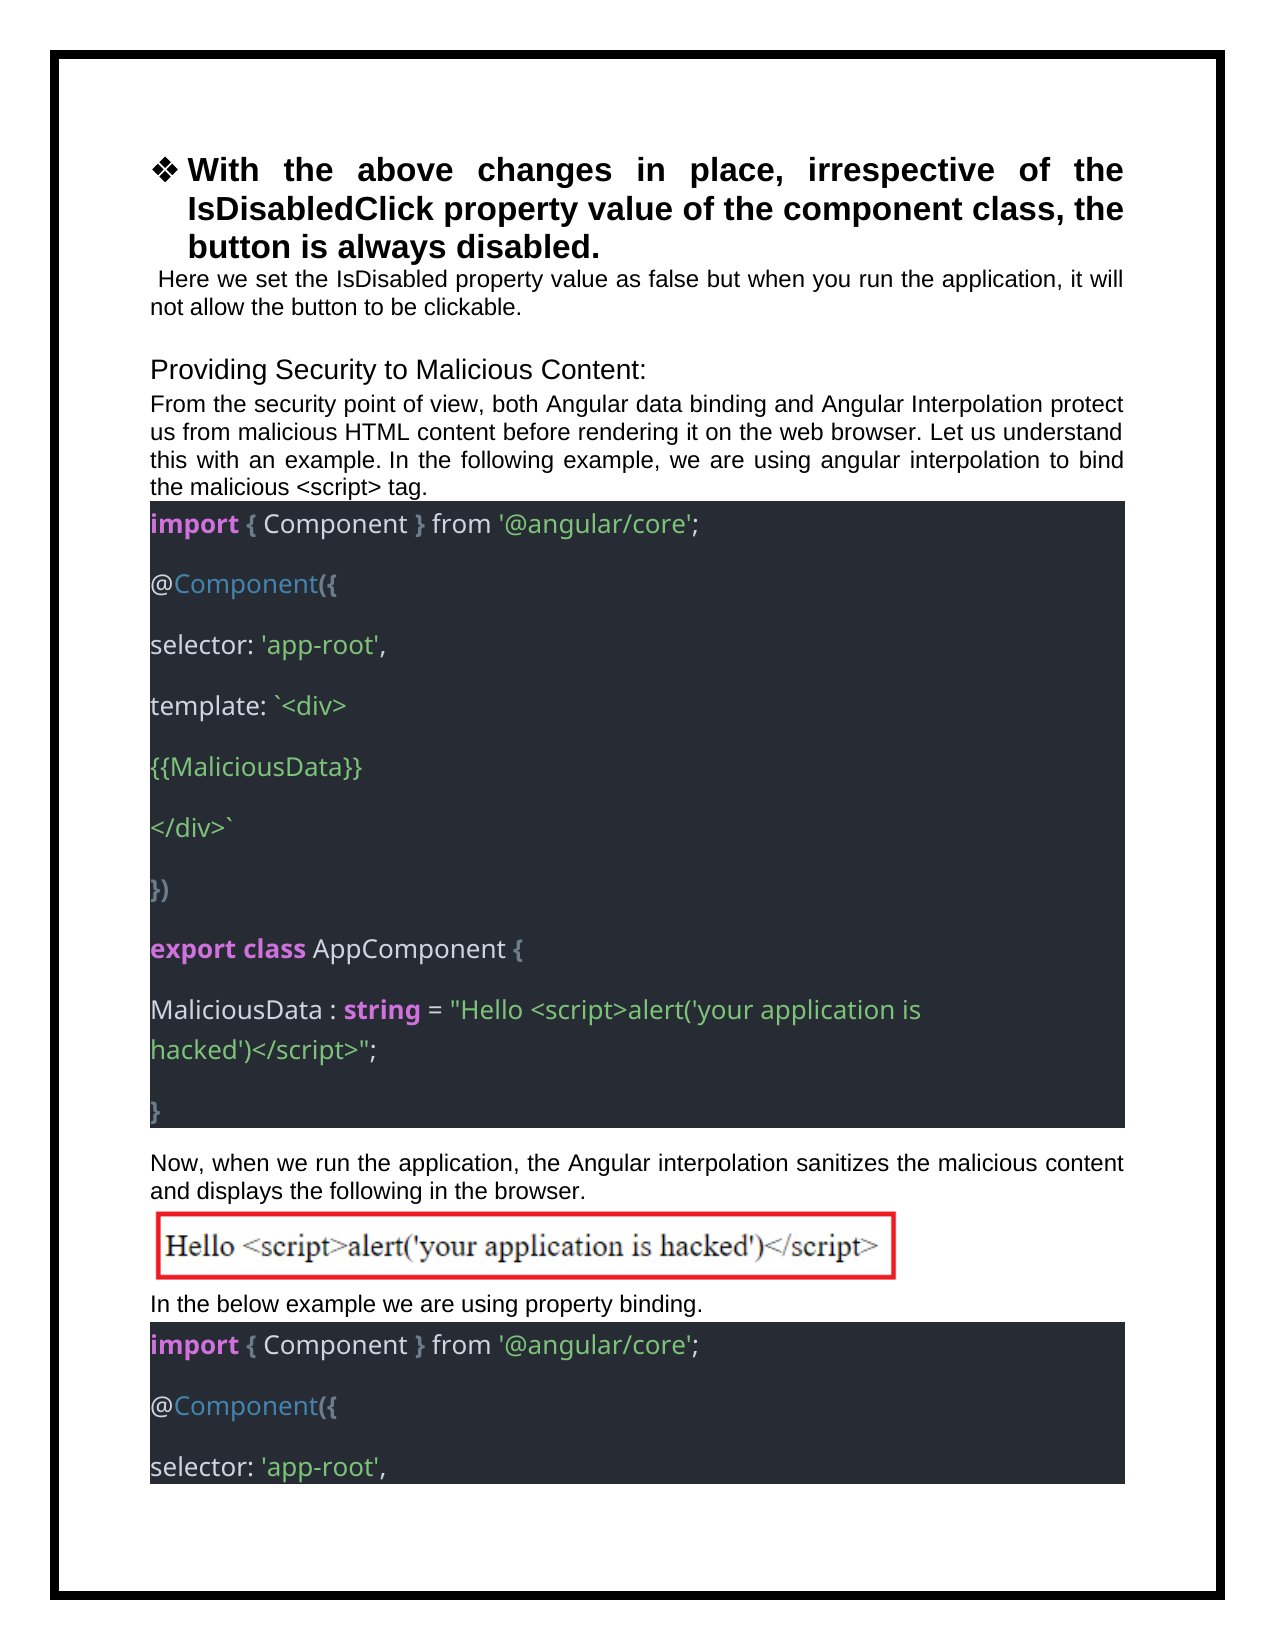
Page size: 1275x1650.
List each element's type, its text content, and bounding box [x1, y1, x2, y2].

text selector: 'app-root', [150, 622, 1125, 662]
text }) [150, 866, 1125, 906]
subtitle Providing Security to Malicious Content: [150, 353, 1125, 386]
list With the above changes in place, irrespective of the IsDisabledClick property value of the component class, the button is always disabled. [150, 150, 1125, 265]
text } [150, 1088, 1125, 1128]
text </div>` [150, 805, 1125, 845]
text @Component({ [150, 562, 1125, 602]
text Here we set the IsDisabled property value as false but when you run the application, it will not allow the button to be clickable. [150, 265, 1125, 321]
text Now, when we run the application, the Angular interpolation sanitizes the malicious content and displays the following in the browser. [150, 1149, 1125, 1204]
text import { Component } from '@angular/core'; [150, 1322, 1125, 1362]
text template: `<div> [150, 683, 1125, 723]
text import { Component } from '@angular/core'; [150, 501, 1125, 541]
text selector: 'app-root', [150, 1444, 1125, 1484]
picture [150, 1204, 904, 1291]
text MaliciousData : string = "Hello <script>alert('your application is hacked')</script>"; [150, 987, 1125, 1067]
text From the security point of view, both Angular data binding and Angular Interpolation protect us from malicious HTML content before rendering it on the web browser. Let us understand this with an example. In the following example, we are using angular interpolation to bind the malicious <script> tag. [150, 390, 1125, 501]
text export class AppComponent { [150, 927, 1125, 967]
text @Component({ [150, 1383, 1125, 1423]
text {{MaliciousData}} [150, 744, 1125, 784]
subtitle In the below example we are using property binding. [150, 1290, 1125, 1318]
